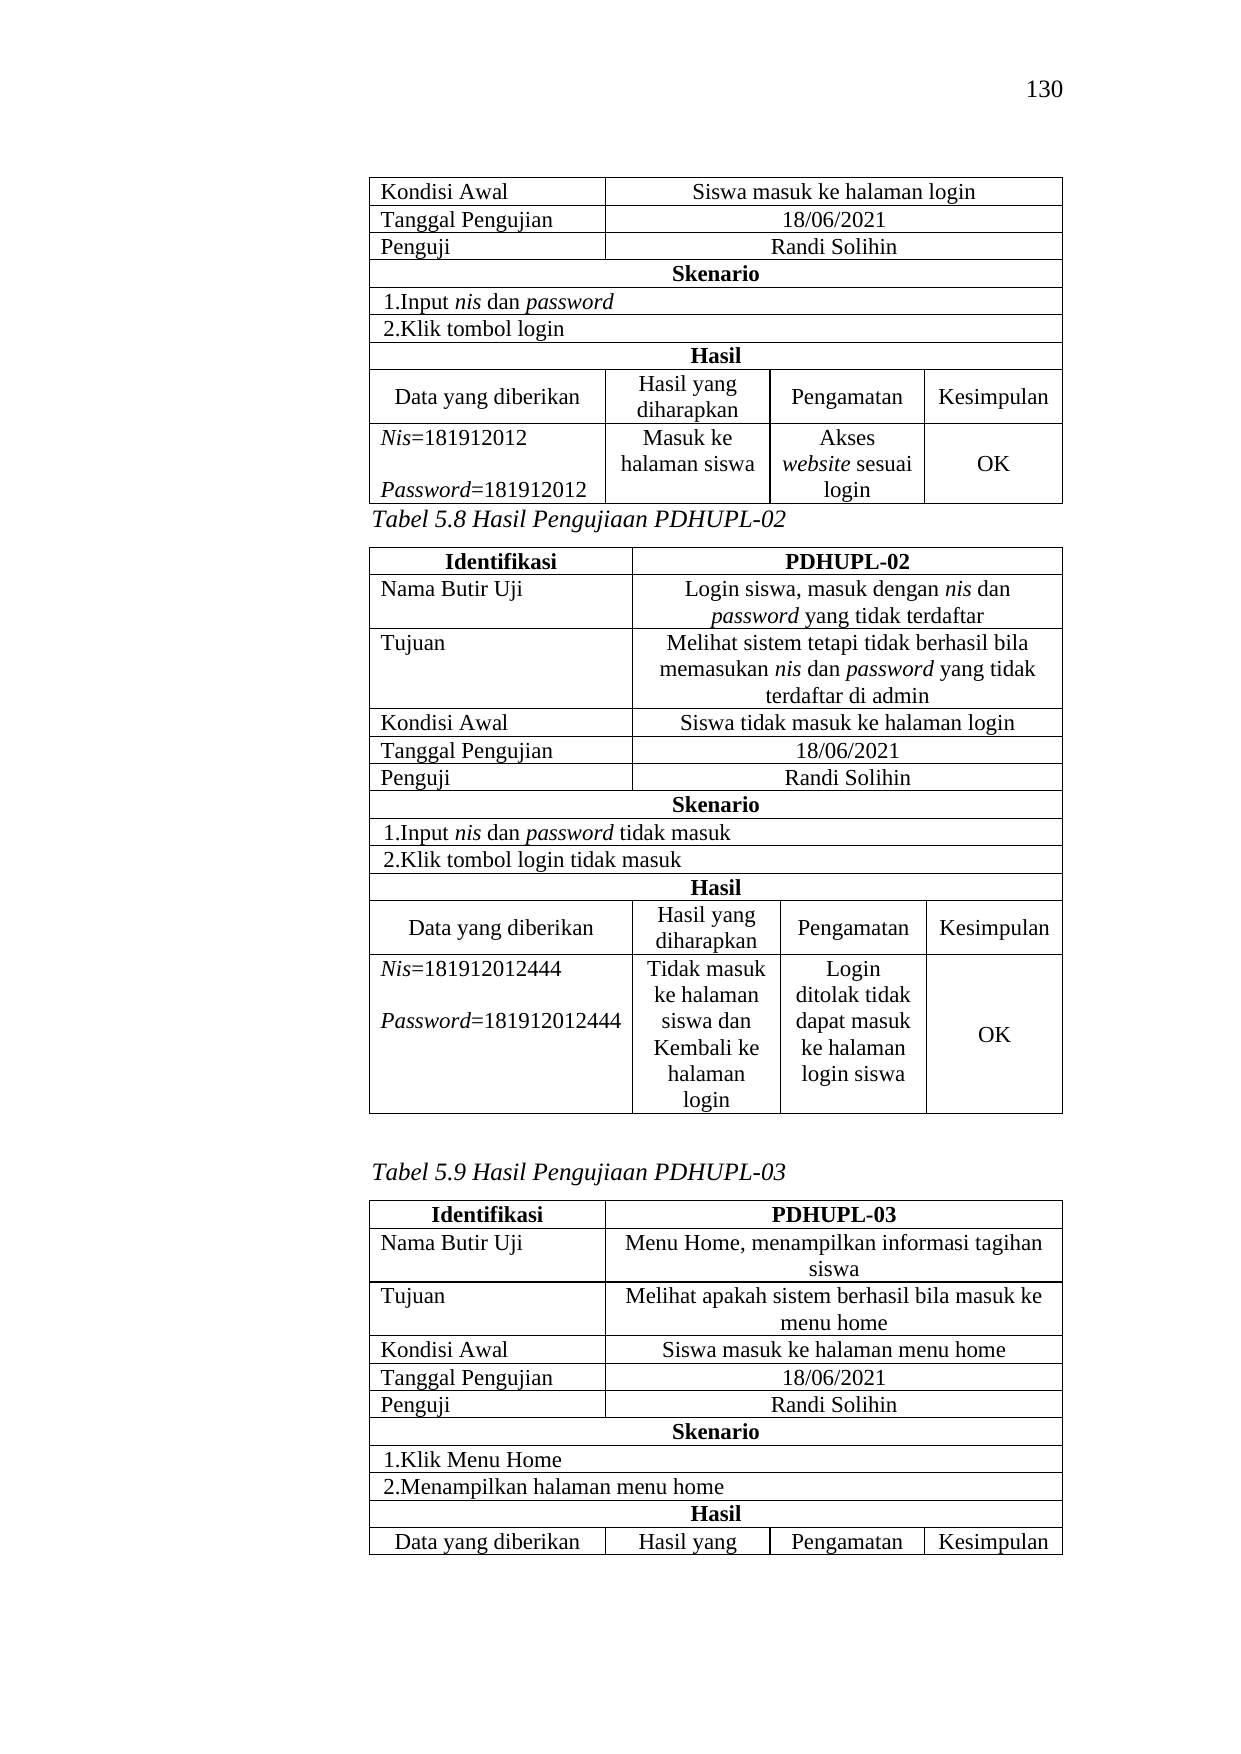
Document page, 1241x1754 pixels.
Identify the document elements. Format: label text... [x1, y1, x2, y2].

table_cell Tanggal Pengujian [370, 1364, 605, 1390]
table_header Identifikasi [370, 548, 632, 574]
table_cell 2.Klik tombol login [370, 315, 1062, 342]
table_cell Skenario [370, 791, 1062, 818]
list Tabel 5.9 Hasil Pengujiaan PDHUPL-03 [354, 1157, 1063, 1186]
list Tabel 5.8 Hasil Pengujiaan PDHUPL-02 [354, 504, 1063, 533]
table_cell Pengamatan [771, 370, 924, 423]
table_cell Randi Solihin [606, 1391, 1062, 1417]
table_cell Tidak masuk ke halaman siswa dan Kembali ke halaman login [633, 955, 780, 1113]
table_cell Login ditolak tidak dapat masuk ke halaman login siswa [781, 955, 926, 1113]
table_cell Kesimpulan [925, 370, 1062, 423]
table_cell 18/06/2021 [633, 737, 1062, 763]
table_cell Penguji [370, 1391, 605, 1417]
table_cell Tujuan [370, 629, 632, 708]
table_cell Tanggal Pengujian [370, 737, 632, 763]
table_cell Kesimpulan [927, 901, 1062, 954]
table_cell 2.Menampilkan halaman menu home [370, 1473, 1062, 1499]
table_cell Hasil [370, 874, 1062, 900]
table_cell Tanggal Pengujian [370, 206, 605, 232]
table_cell OK [925, 424, 1062, 503]
table_cell Nis=181912012 Password=181912012 [370, 424, 605, 503]
table_cell 1.Input nis dan password [370, 288, 1062, 314]
table_cell Nama Butir Uji [370, 1229, 605, 1281]
table_cell Melihat apakah sistem berhasil bila masuk ke menu home [606, 1283, 1062, 1335]
table_cell Menu Home, menampilkan informasi tagihan siswa [606, 1229, 1062, 1281]
table_cell Login siswa, masuk dengan nis dan password yang tidak terdaftar [633, 575, 1062, 628]
table_cell Siswa masuk ke halaman login [606, 178, 1062, 204]
table_cell Masuk ke halaman siswa [606, 424, 769, 503]
table_cell Skenario [370, 1418, 1062, 1445]
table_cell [606, 1528, 769, 1554]
table_cell 1.Klik Menu Home [370, 1446, 1062, 1472]
table_header PDHUPL-02 [633, 548, 1062, 574]
table_cell 1.Input nis dan password tidak masuk [370, 819, 1062, 845]
table_cell Akses website sesuai login [771, 424, 924, 503]
table_cell Skenario [370, 260, 1062, 287]
table_cell Randi Solihin [633, 764, 1062, 790]
table_cell Penguji [370, 233, 605, 259]
table_cell Hasil [370, 1501, 1062, 1527]
table_cell Pengamatan [781, 901, 926, 954]
table_header Identifikasi [370, 1201, 605, 1228]
table_cell Hasil [370, 343, 1062, 369]
table_cell Kesimpulan [925, 1528, 1062, 1554]
table_cell Kondisi Awal [370, 1336, 605, 1362]
table_header PDHUPL-03 [606, 1201, 1062, 1228]
table_cell 2.Klik tombol login tidak masuk [370, 846, 1062, 873]
table_cell Randi Solihin [606, 233, 1062, 259]
table_cell 18/06/2021 [606, 206, 1062, 232]
table_cell Pengamatan [771, 1528, 924, 1554]
table_cell Melihat sistem tetapi tidak berhasil bila memasukan nis dan password yang tidak terdaftar di admin [633, 629, 1062, 708]
table_cell Data yang diberikan [370, 370, 605, 423]
table_cell Data yang diberikan [370, 1528, 605, 1554]
table_cell Kondisi Awal [370, 709, 632, 736]
table_cell Nama Butir Uji [370, 575, 632, 628]
table_cell Siswa tidak masuk ke halaman login [633, 709, 1062, 736]
table_cell Hasil yang diharapkan [633, 901, 780, 954]
table_cell Nis=181912012444 Password=181912012444 [370, 955, 632, 1113]
table_cell OK [927, 955, 1062, 1113]
table_cell 18/06/2021 [606, 1364, 1062, 1390]
table_cell Kondisi Awal [370, 178, 605, 204]
table_cell Penguji [370, 764, 632, 790]
table_cell Siswa masuk ke halaman menu home [606, 1336, 1062, 1362]
table_cell Tujuan [370, 1283, 605, 1335]
table_cell Hasil yang diharapkan [606, 370, 769, 423]
table_cell Data yang diberikan [370, 901, 632, 954]
